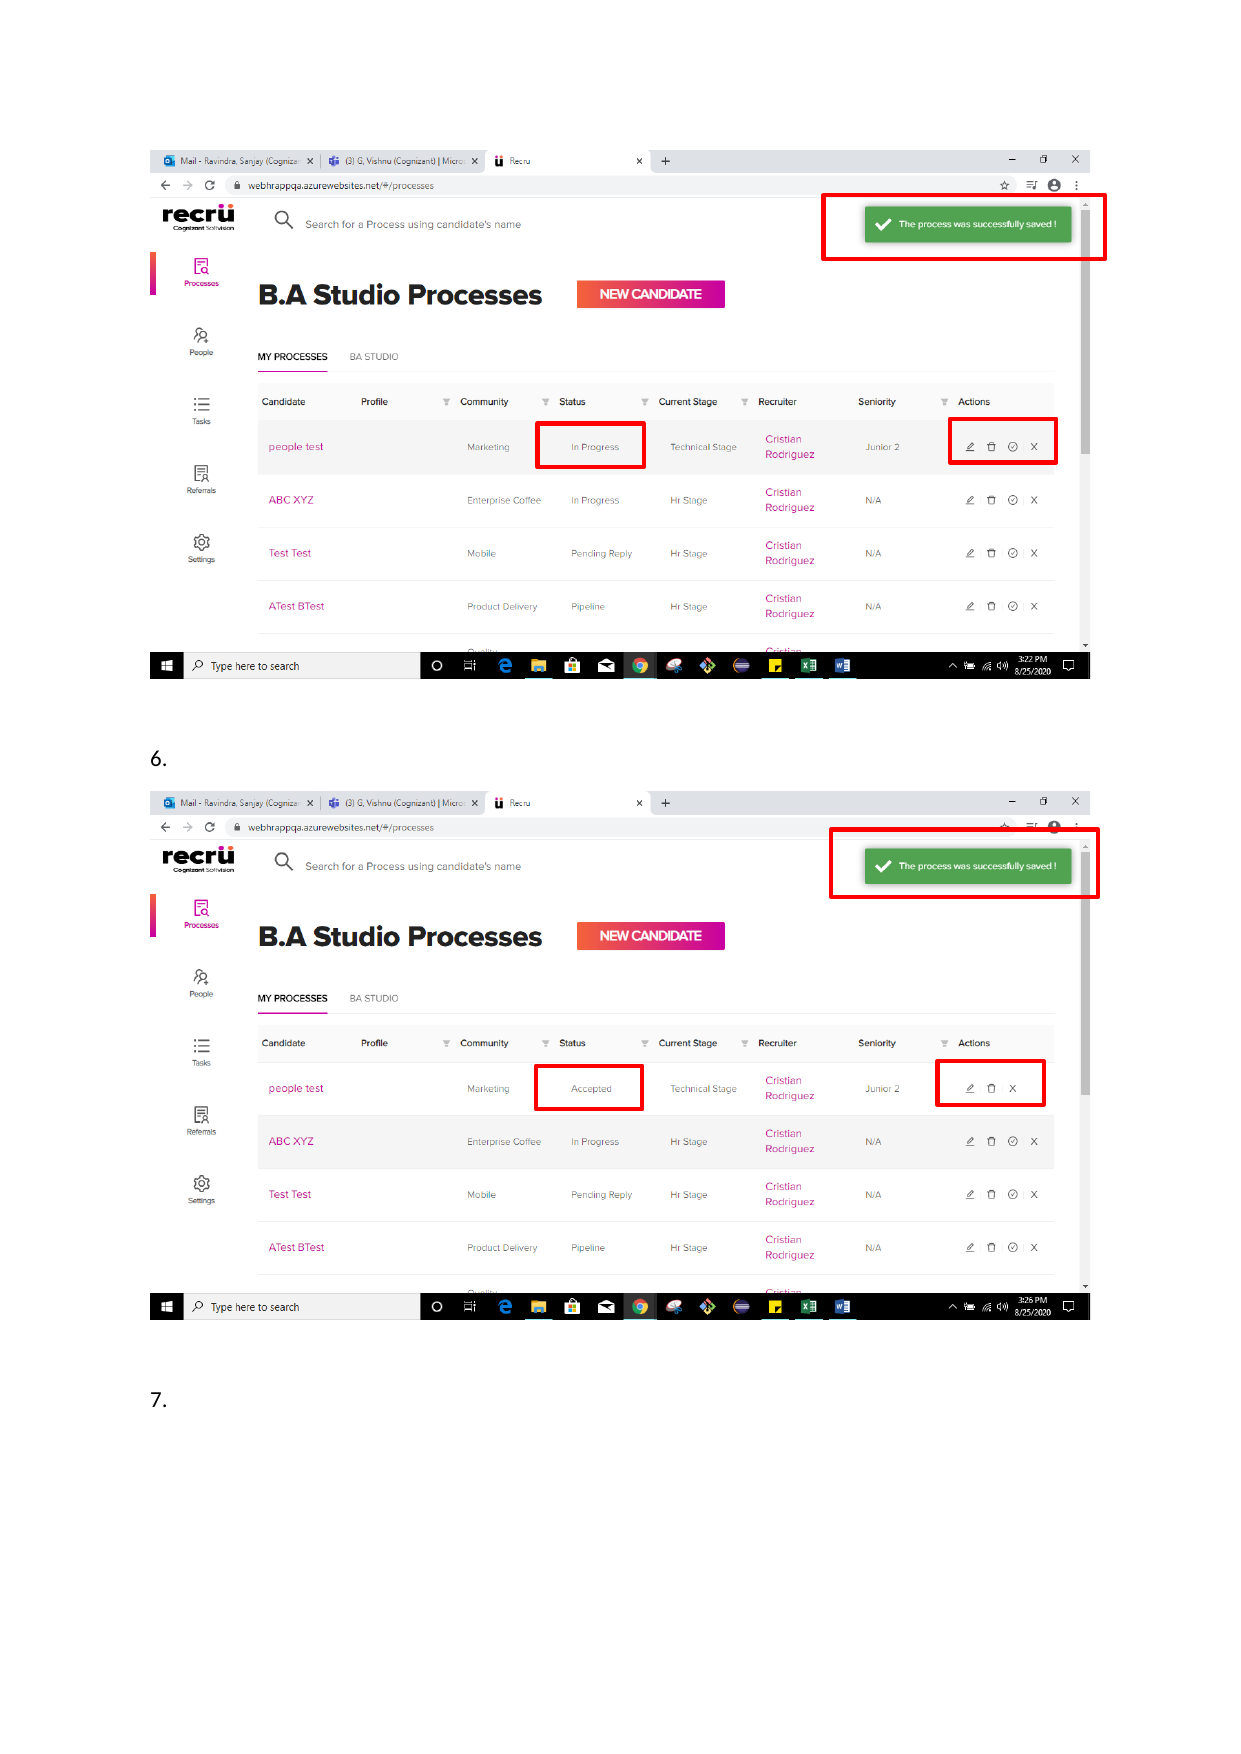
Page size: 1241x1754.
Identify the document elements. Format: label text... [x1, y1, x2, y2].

picture [150, 791, 1091, 1320]
picture [826, 197, 1091, 257]
picture [150, 150, 1091, 679]
text 6. [150, 744, 1090, 772]
text 7. [150, 1386, 1090, 1414]
picture [833, 832, 1091, 895]
